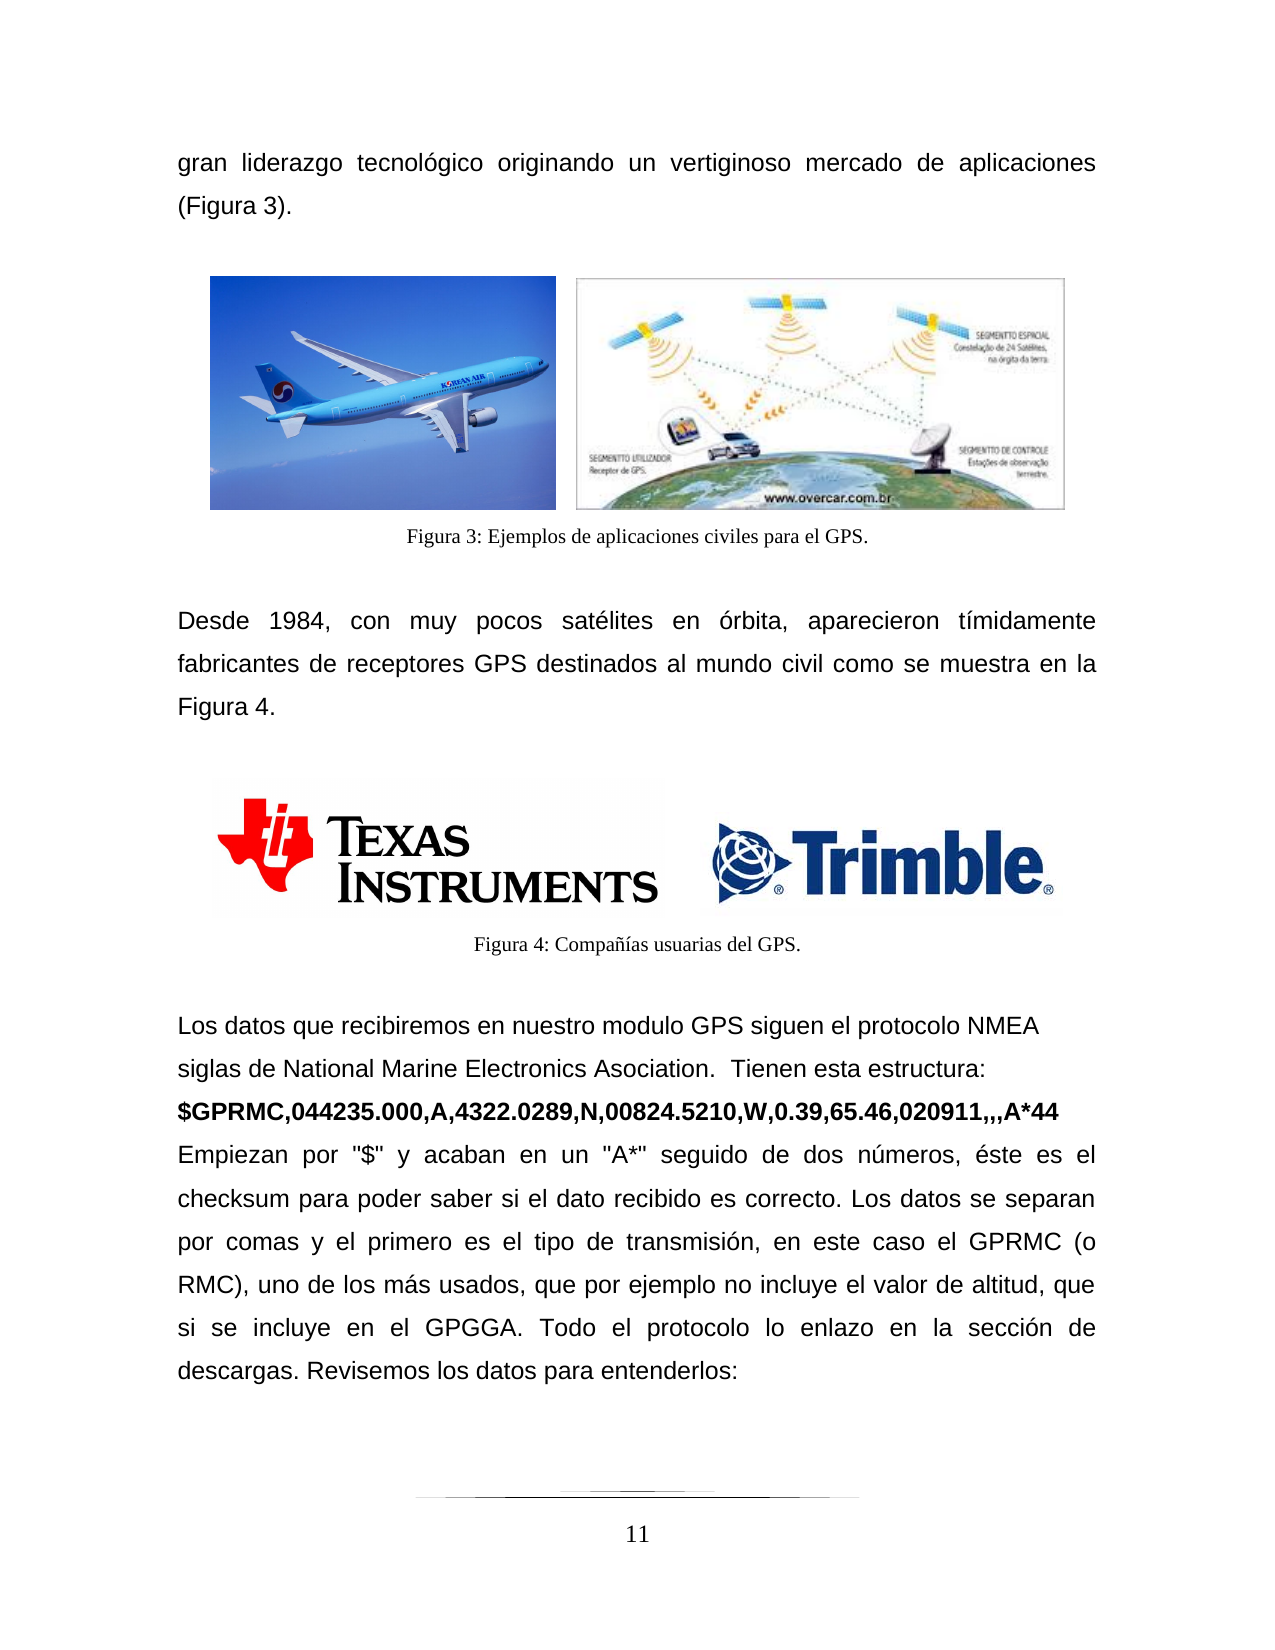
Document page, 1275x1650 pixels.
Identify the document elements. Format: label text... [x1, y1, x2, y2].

text Empiezan por "$" y acaban en un "A*" seguido de dos números, éste es el checksum para poder saber si el dato recibido es correcto. Los datos se separan por comas y el primero es el tipo de transmisión, en este caso el GPRMC (o RMC), uno de los más usados, que por ejemplo no incluye el valor de altitud, que si se incluye en el GPGGA. Todo el protocolo lo enlazo en la sección de descargas. Revisemos los datos para entenderlos: [177, 1141, 1098, 1385]
text Los datos que recibiremos en nuestro modulo GPS siguen el protocolo NMEA siglas de National Marine Electronics Asociation. Tienen esta estructura: [177, 1011, 1098, 1083]
picture [576, 278, 1065, 510]
picture [700, 812, 1063, 918]
picture [212, 778, 666, 918]
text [177, 148, 1098, 219]
picture [210, 276, 556, 510]
text $GPRMC,044235.000,A,4322.0289,N,00824.5210,W,0.39,65.46,020911,,,A*44 [177, 1097, 1098, 1126]
text Figura 4: Compañías usuarias del GPS. [177, 932, 1098, 956]
text Figura 3: Ejemplos de aplicaciones civiles para el GPS. [177, 524, 1098, 592]
text Desde 1984, con muy pocos satélites en órbita, aparecieron tímidamente fabricantes de receptores GPS destinados al mundo civil como se muestra en la Figura 4. [177, 606, 1098, 721]
